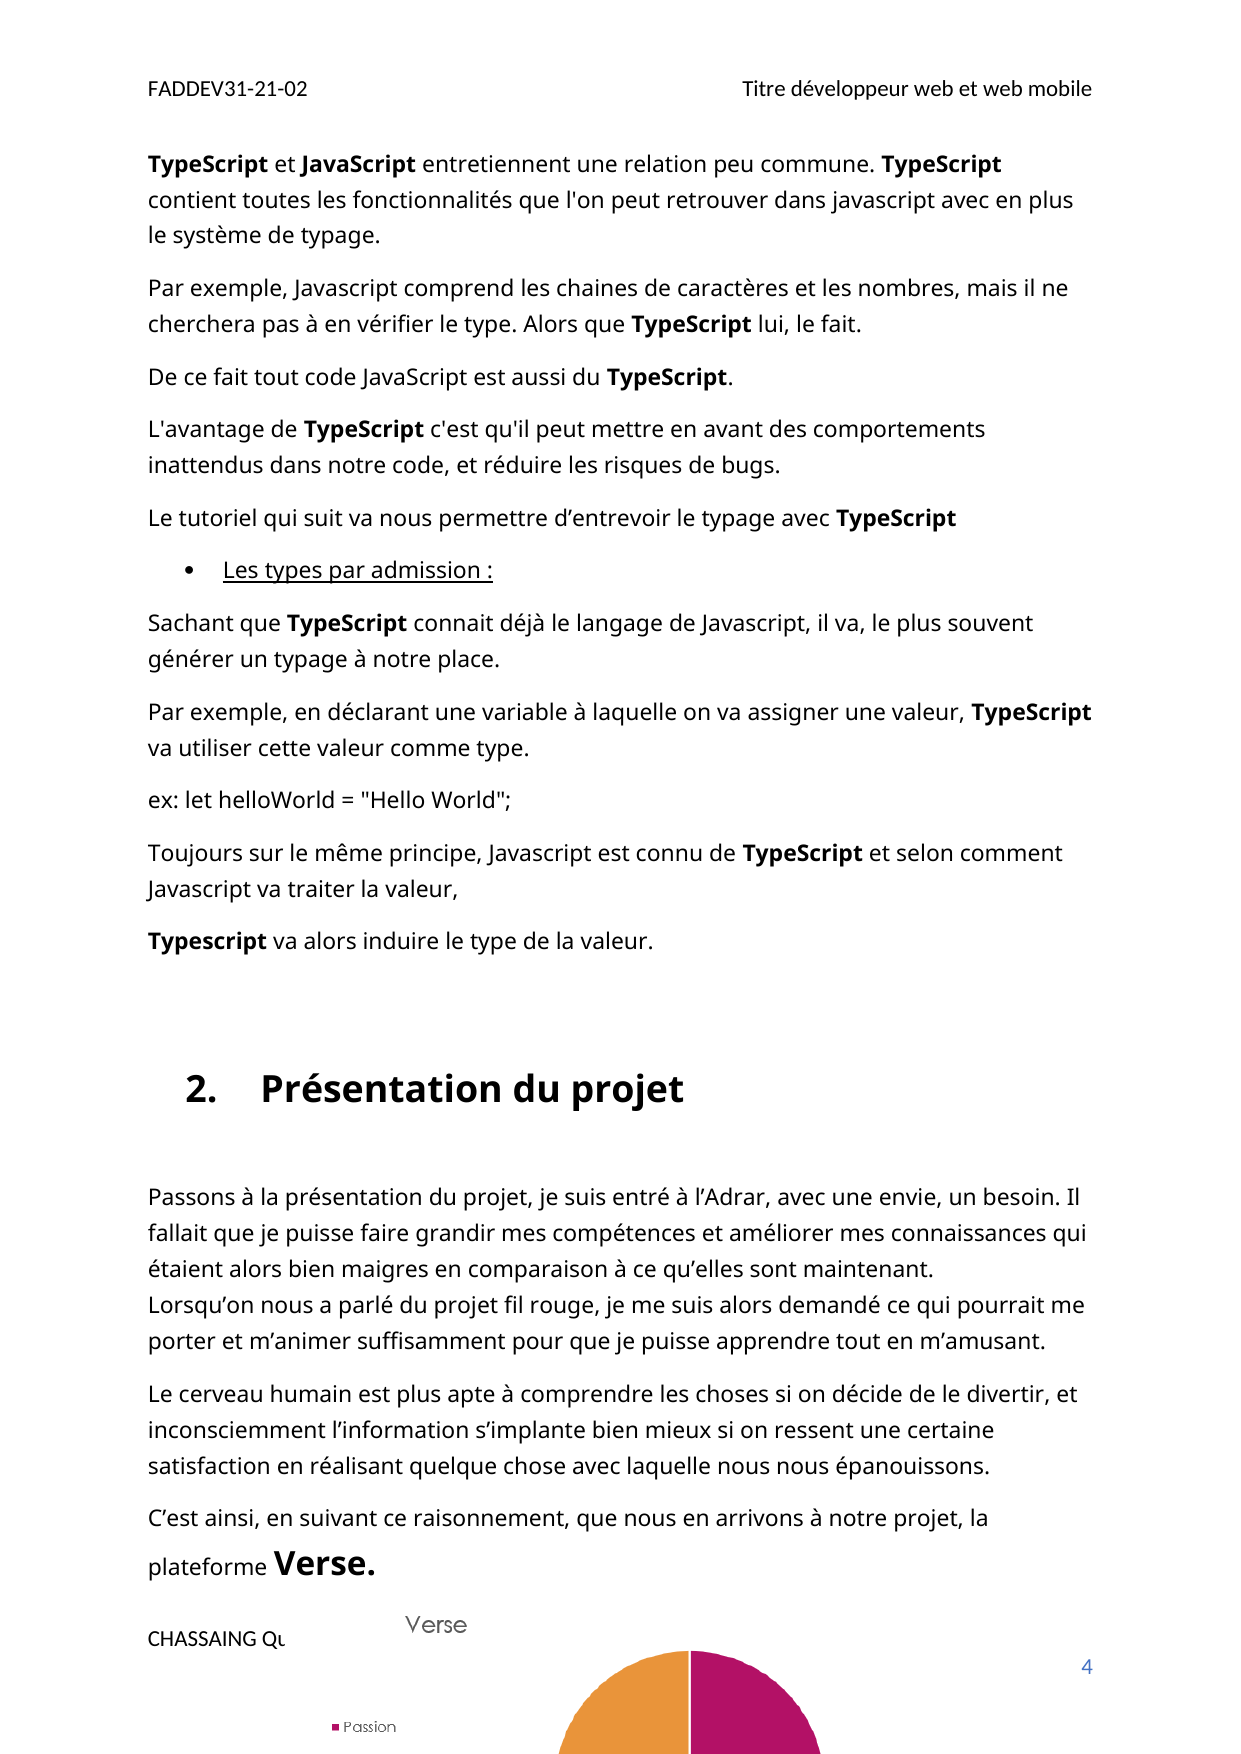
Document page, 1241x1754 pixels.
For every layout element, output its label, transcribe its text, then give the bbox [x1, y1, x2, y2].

text L'avantage de TypeScript c'est qu'il peut mettre en avant des comportements inattendus dans notre code, et réduire les risques de bugs. [148, 413, 1093, 480]
text C’est ainsi, en suivant ce raisonnement, que nous en arrivons à notre projet, la plateforme Verse. [148, 1502, 1093, 1586]
text Le cerveau humain est plus apte à comprendre les choses si on décide de le divertir, et inconsciemment l’information s’implante bien mieux si on ressent une certaine satisfaction en réalisant quelque chose avec laquelle nous nous épanouissons. [148, 1378, 1093, 1481]
text TypeScript et JavaScript entretiennent une relation peu commune. TypeScript contient toutes les fonctionnalités que l'on peut retrouver dans javascript avec en plus le système de typage. [148, 148, 1093, 251]
text Par exemple, Javascript comprend les chaines de caractères et les nombres, mais il ne cherchera pas à en vérifier le type. Alors que TypeScript lui, le fait. [148, 272, 1093, 339]
text Typescript va alors induire le type de la valeur. [148, 925, 1093, 956]
text Par exemple, en déclarant une variable à laquelle on va assigner une valeur, TypeScript va utiliser cette valeur comme type. [148, 696, 1093, 763]
text Toujours sur le même principe, Javascript est connu de TypeScript et selon comment Javascript va traiter la valeur, [148, 837, 1093, 904]
text Le tutoriel qui suit va nous permettre d’entrevoir le typage avec TypeScript [148, 502, 1093, 533]
text De ce fait tout code JavaScript est aussi du TypeScript. [148, 361, 1093, 392]
picture [300, 1601, 946, 1754]
list Présentation du projet [185, 1063, 1093, 1114]
text Passons à la présentation du projet, je suis entré à l’Adrar, avec une envie, un besoin. Il fallait que je puisse faire grandir mes compétences et améliorer mes connaissances qui étaient alors bien maigres en comparaison à ce qu’elles sont maintenant. Lorsqu’on nous a parlé du projet fil rouge, je me suis alors demandé ce qui pourrait me porter et m’animer suffisamment pour que je puisse apprendre tout en m’amusant. [148, 1181, 1093, 1356]
text ex: let helloWorld = "Hello World"; [148, 784, 1093, 815]
text Sachant que TypeScript connait déjà le langage de Javascript, il va, le plus souvent générer un typage à notre place. [148, 607, 1093, 674]
list Les types par admission : [185, 554, 1093, 586]
